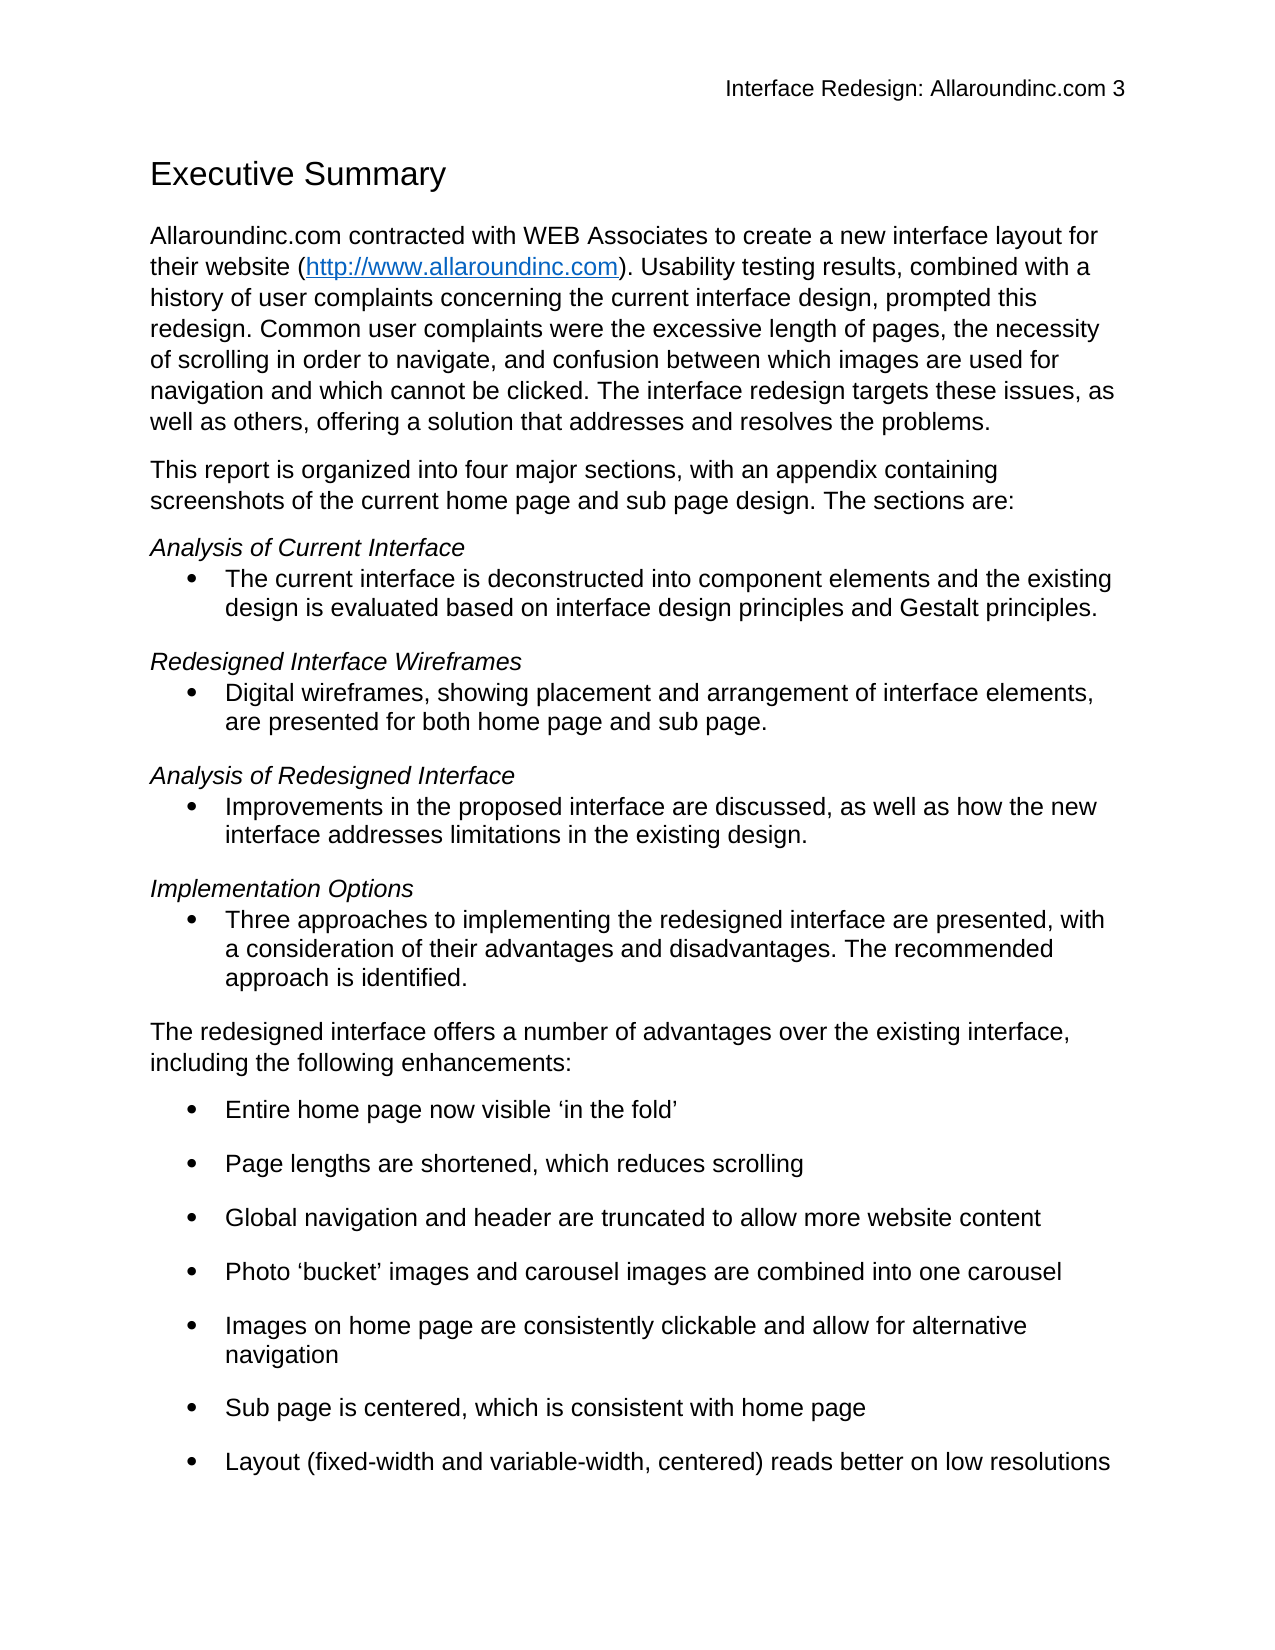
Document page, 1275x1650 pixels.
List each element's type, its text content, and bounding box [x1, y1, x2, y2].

list Photo ‘bucket’ images and carousel images are combined into one carousel [187, 1257, 1125, 1286]
list Improvements in the proposed interface are discussed, as well as how the new interface addresses limitations in the existing design. [187, 792, 1125, 849]
list Images on home page are consistently clickable and allow for alternative navigation [187, 1311, 1125, 1368]
list Sub page is centered, which is consistent with home page [187, 1393, 1125, 1422]
subtitle Analysis of Current Interface [150, 533, 1125, 562]
list Page lengths are shortened, which reduces scrolling [187, 1149, 1125, 1178]
subtitle Redesigned Interface Wireframes [150, 647, 1125, 676]
list Three approaches to implementing the redesigned interface are presented, with a consideration of their advantages and disadvantages. The recommended approach is identified. [187, 905, 1125, 992]
text Allaroundinc.com contracted with WEB Associates to create a new interface layout for their website (http://www.allaroundinc.com). Usability testing results, combined with a history of user complaints concerning the current interface design, prompted this redesign. Common user complaints were the excessive length of pages, the necessity of scrolling in order to navigate, and confusion between which images are used for navigation and which cannot be clicked. The interface redesign targets these issues, as well as others, offering a solution that addresses and resolves the problems. [150, 221, 1125, 436]
subtitle Implementation Options [150, 874, 1125, 903]
text The redesigned interface offers a number of advantages over the existing interface, including the following enhancements: [150, 1017, 1125, 1076]
subtitle Analysis of Redesigned Interface [150, 761, 1125, 789]
list Layout (fixed-width and variable-width, centered) reads better on low resolutions [187, 1447, 1125, 1476]
list Entire home page now visible ‘in the fold’ [187, 1095, 1125, 1124]
list Digital wireframes, showing placement and arrangement of interface elements, are presented for both home page and sub page. [187, 678, 1125, 736]
subtitle Executive Summary [150, 154, 1125, 193]
list Global navigation and header are truncated to allow more website content [187, 1203, 1125, 1232]
list The current interface is deconstructed into component elements and the existing design is evaluated based on interface design principles and Gestalt principles. [187, 564, 1125, 622]
text This report is organized into four major sections, with an appendix containing screenshots of the current home page and sub page design. The sections are: [150, 454, 1125, 514]
